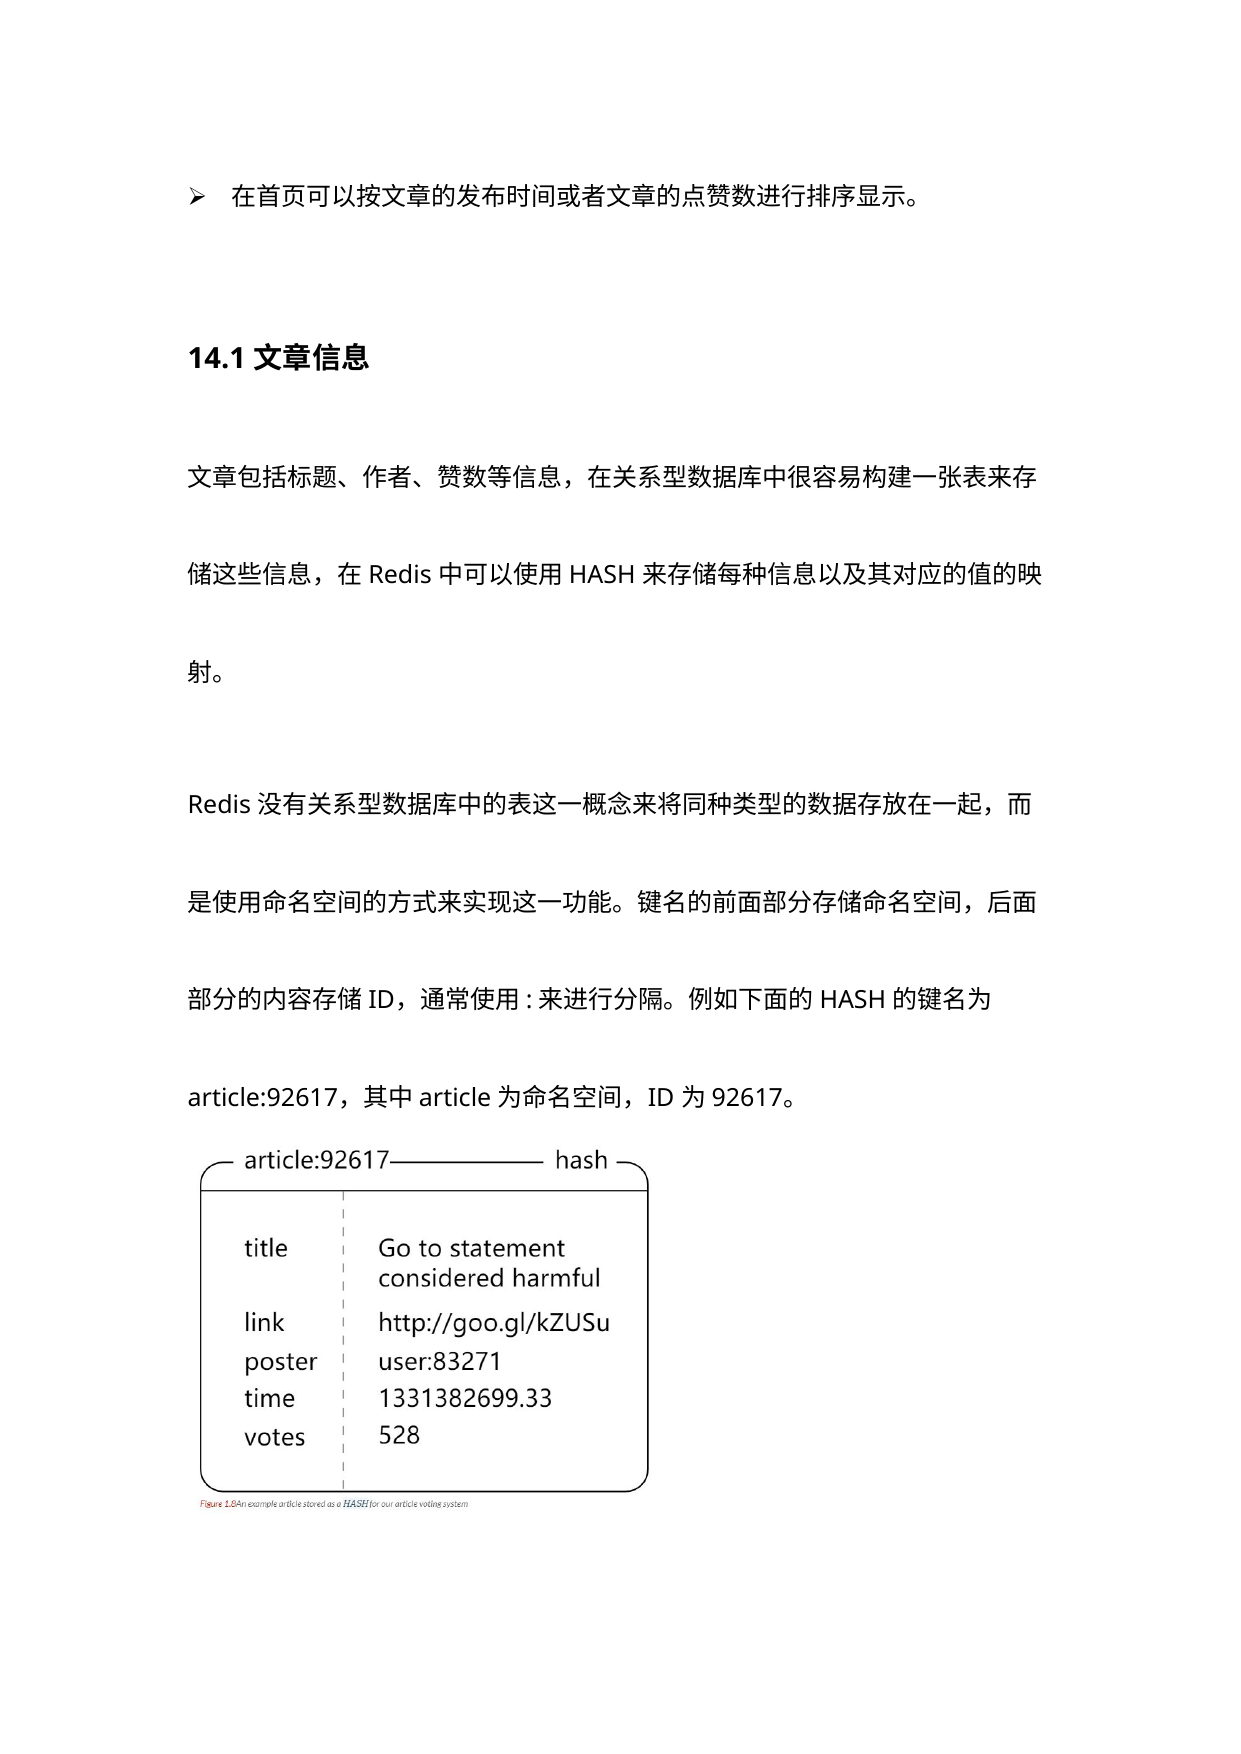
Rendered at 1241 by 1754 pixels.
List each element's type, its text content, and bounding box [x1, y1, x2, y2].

list 在首页可以按文章的发布时间或者文章的点赞数进行排序显示。 [187, 162, 1053, 227]
picture [187, 1145, 665, 1514]
subtitle 14.1 文章信息 [187, 324, 1053, 389]
text Redis 没有关系型数据库中的表这一概念来将同种类型的数据存放在一起，而是使用命名空间的方式来实现这一功能。键名的前面部分存储命名空间，后面部分的内容存储 ID，通常使用 : 来进行分隔。例如下面的 HASH 的键名为 article:92617，其中 article 为命名空间，ID 为 92617。 [187, 770, 1053, 1128]
text 文章包括标题、作者、赞数等信息，在关系型数据库中很容易构建一张表来存储这些信息，在 Redis 中可以使用 HASH 来存储每种信息以及其对应的值的映射。 [187, 443, 1053, 703]
